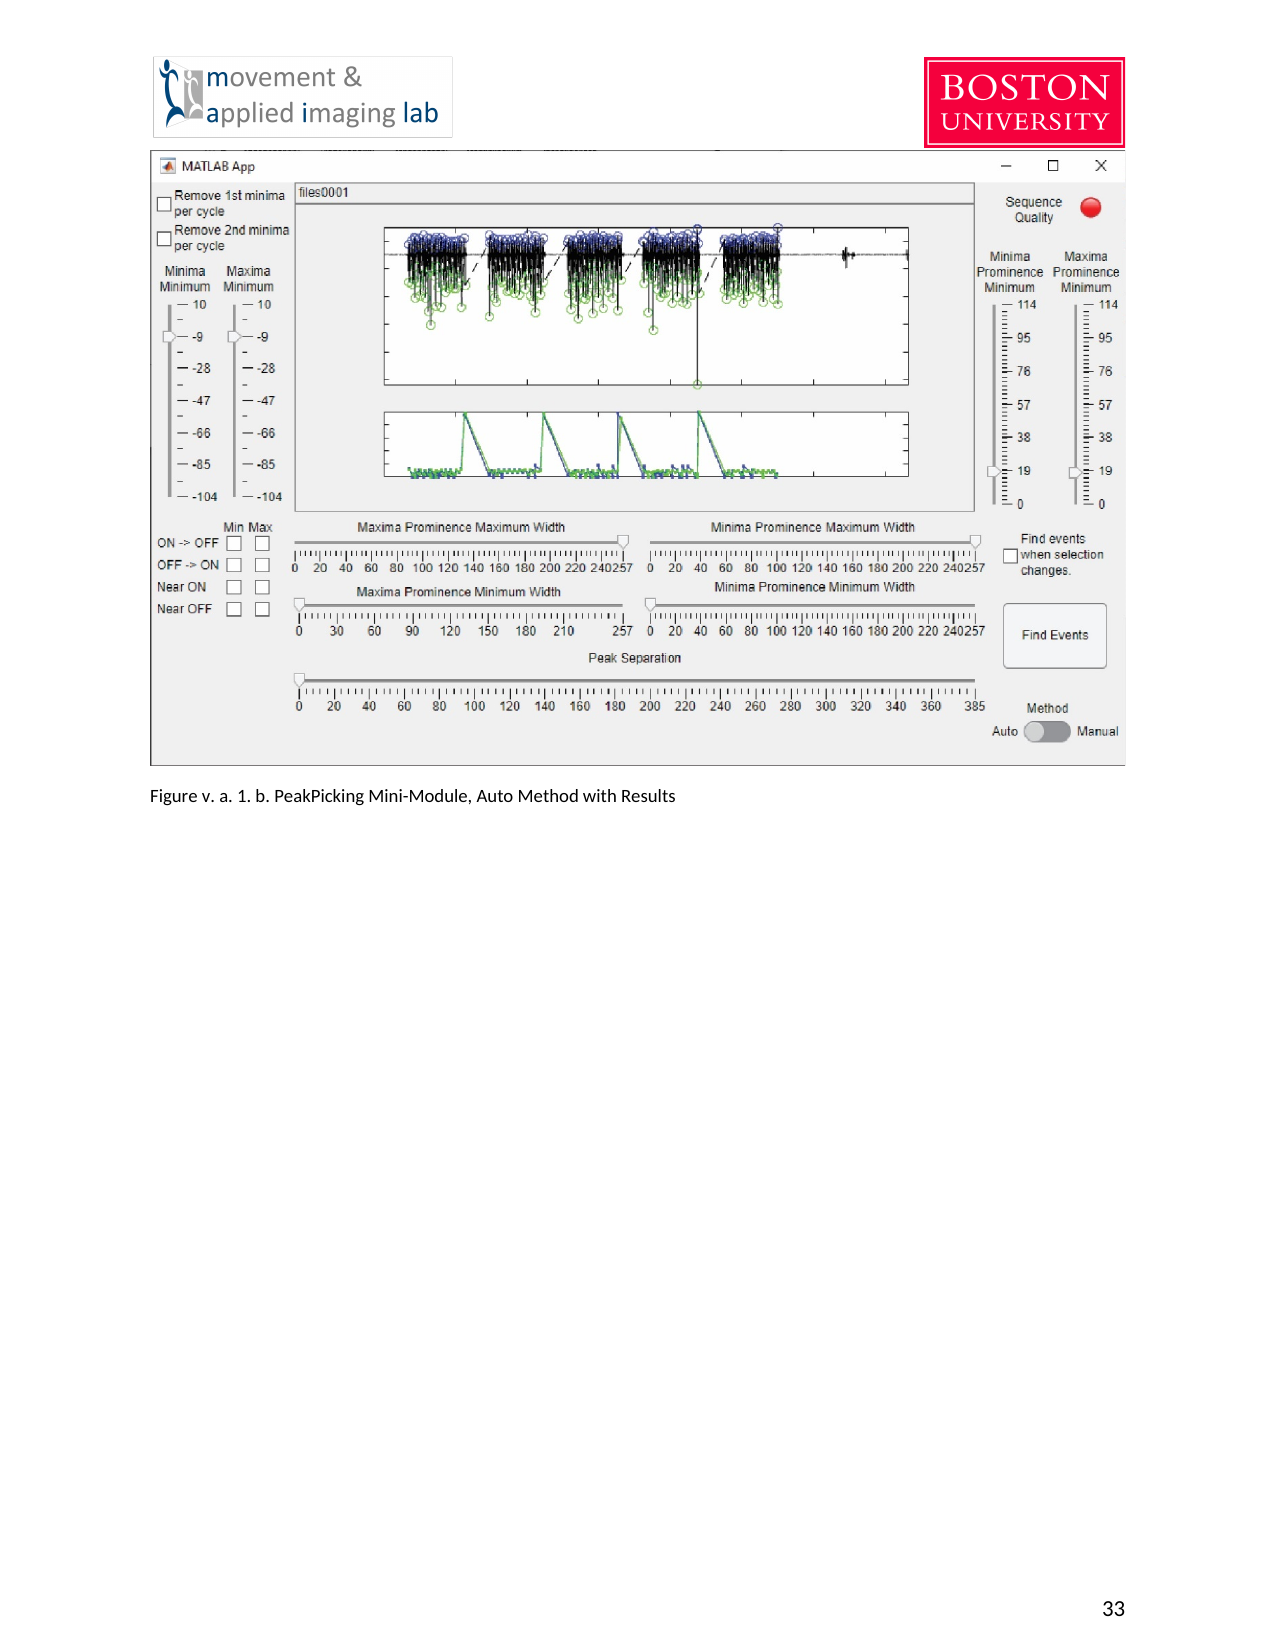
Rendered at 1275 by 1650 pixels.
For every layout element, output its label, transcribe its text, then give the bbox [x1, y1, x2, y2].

text Figure v. a. 1. b. PeakPicking Mini-Module, Auto Method with Results [150, 784, 1125, 807]
picture [924, 57, 1125, 148]
picture [150, 150, 1125, 766]
picture [153, 50, 462, 148]
